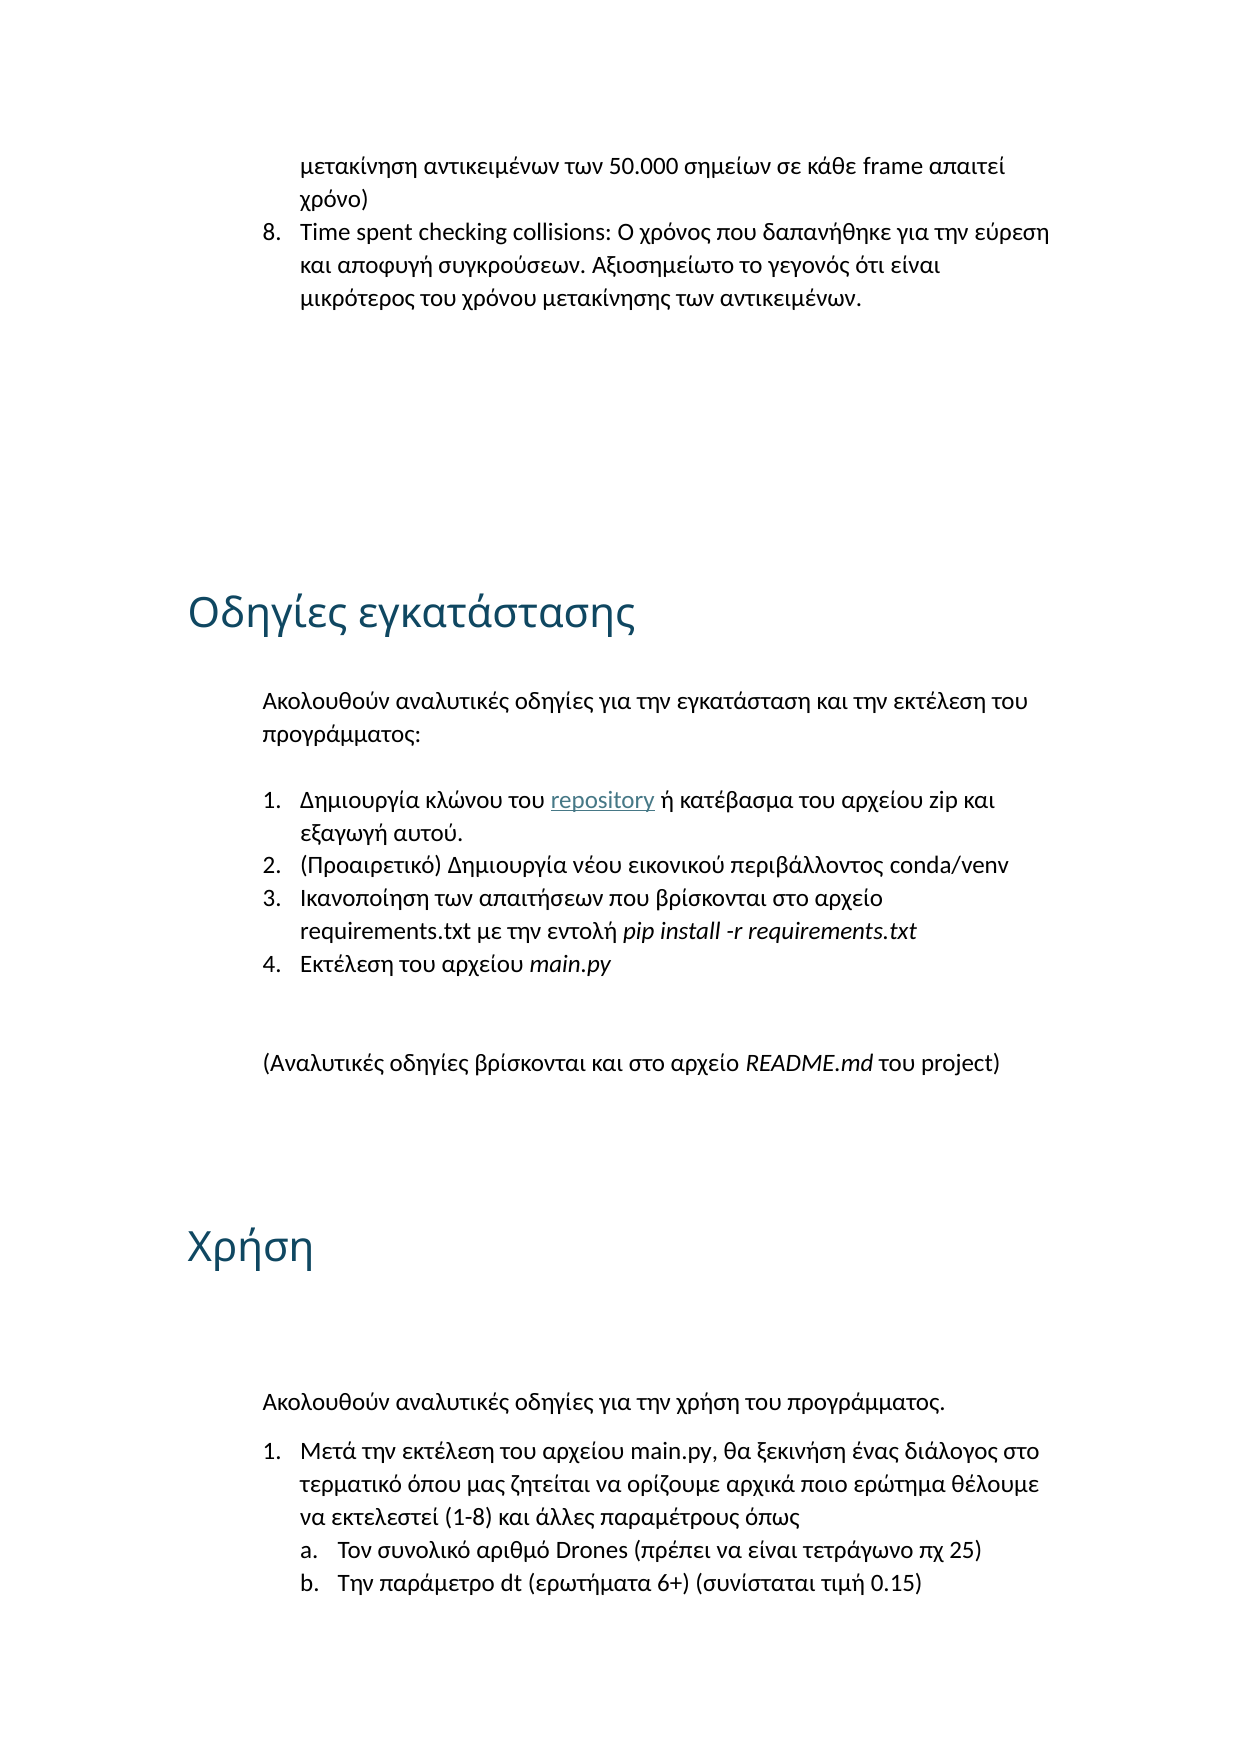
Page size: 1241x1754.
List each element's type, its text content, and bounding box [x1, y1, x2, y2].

list Ικανοποίηση των απαιτήσεων που βρίσκονται στο αρχείο requirements.txt με την εντολή pip install -r requirements.txt [262, 882, 1053, 946]
list Τον συνολικό αριθμό Drones (πρέπει να είναι τετράγωνο πχ 25) [300, 1534, 1053, 1565]
text Ακολουθούν αναλυτικές οδηγίες για την χρήση του προγράμματος. [262, 1386, 1053, 1416]
list Μετά την εκτέλεση του αρχείου main.py, θα ξεκινήση ένας διάλογος στο τερματικό όπου μας ζητείται να ορίζουμε αρχικά ποιο ερώτημα θέλουμε να εκτελεστεί (1-8) και άλλες παραμέτρους όπως [262, 1435, 1053, 1532]
subtitle Χρήση [187, 1217, 1053, 1274]
list Ακολουθούν αναλυτικές οδηγίες για την εγκατάσταση και την εκτέλεση του προγράμματος: [262, 685, 1053, 748]
list (Προαιρετικό) Δημιουργία νέου εικονικού περιβάλλοντος conda/venv [262, 849, 1053, 880]
text (Αναλυτικές οδηγίες βρίσκονται και στο αρχείο README.md του project) [262, 1047, 1053, 1078]
list Time spent checking collisions: Ο χρόνος που δαπανήθηκε για την εύρεση και αποφυγή συγκρούσεων. Αξιοσημείωτο το γεγονός ότι είναι μικρότερος του χρόνου μετακίνησης των αντικειμένων. [262, 216, 1053, 312]
list Εκτέλεση του αρχείου main.py [262, 948, 1053, 979]
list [262, 150, 1053, 213]
list Την παράμετρο dt (ερωτήματα 6+) (συνίσταται τιμή 0.15) [300, 1567, 1053, 1598]
subtitle Οδηγίες εγκατάστασης [187, 582, 1053, 639]
list Δημιουργία κλώνου του repository ή κατέβασμα του αρχείου zip και εξαγωγή αυτού. [262, 784, 1053, 847]
